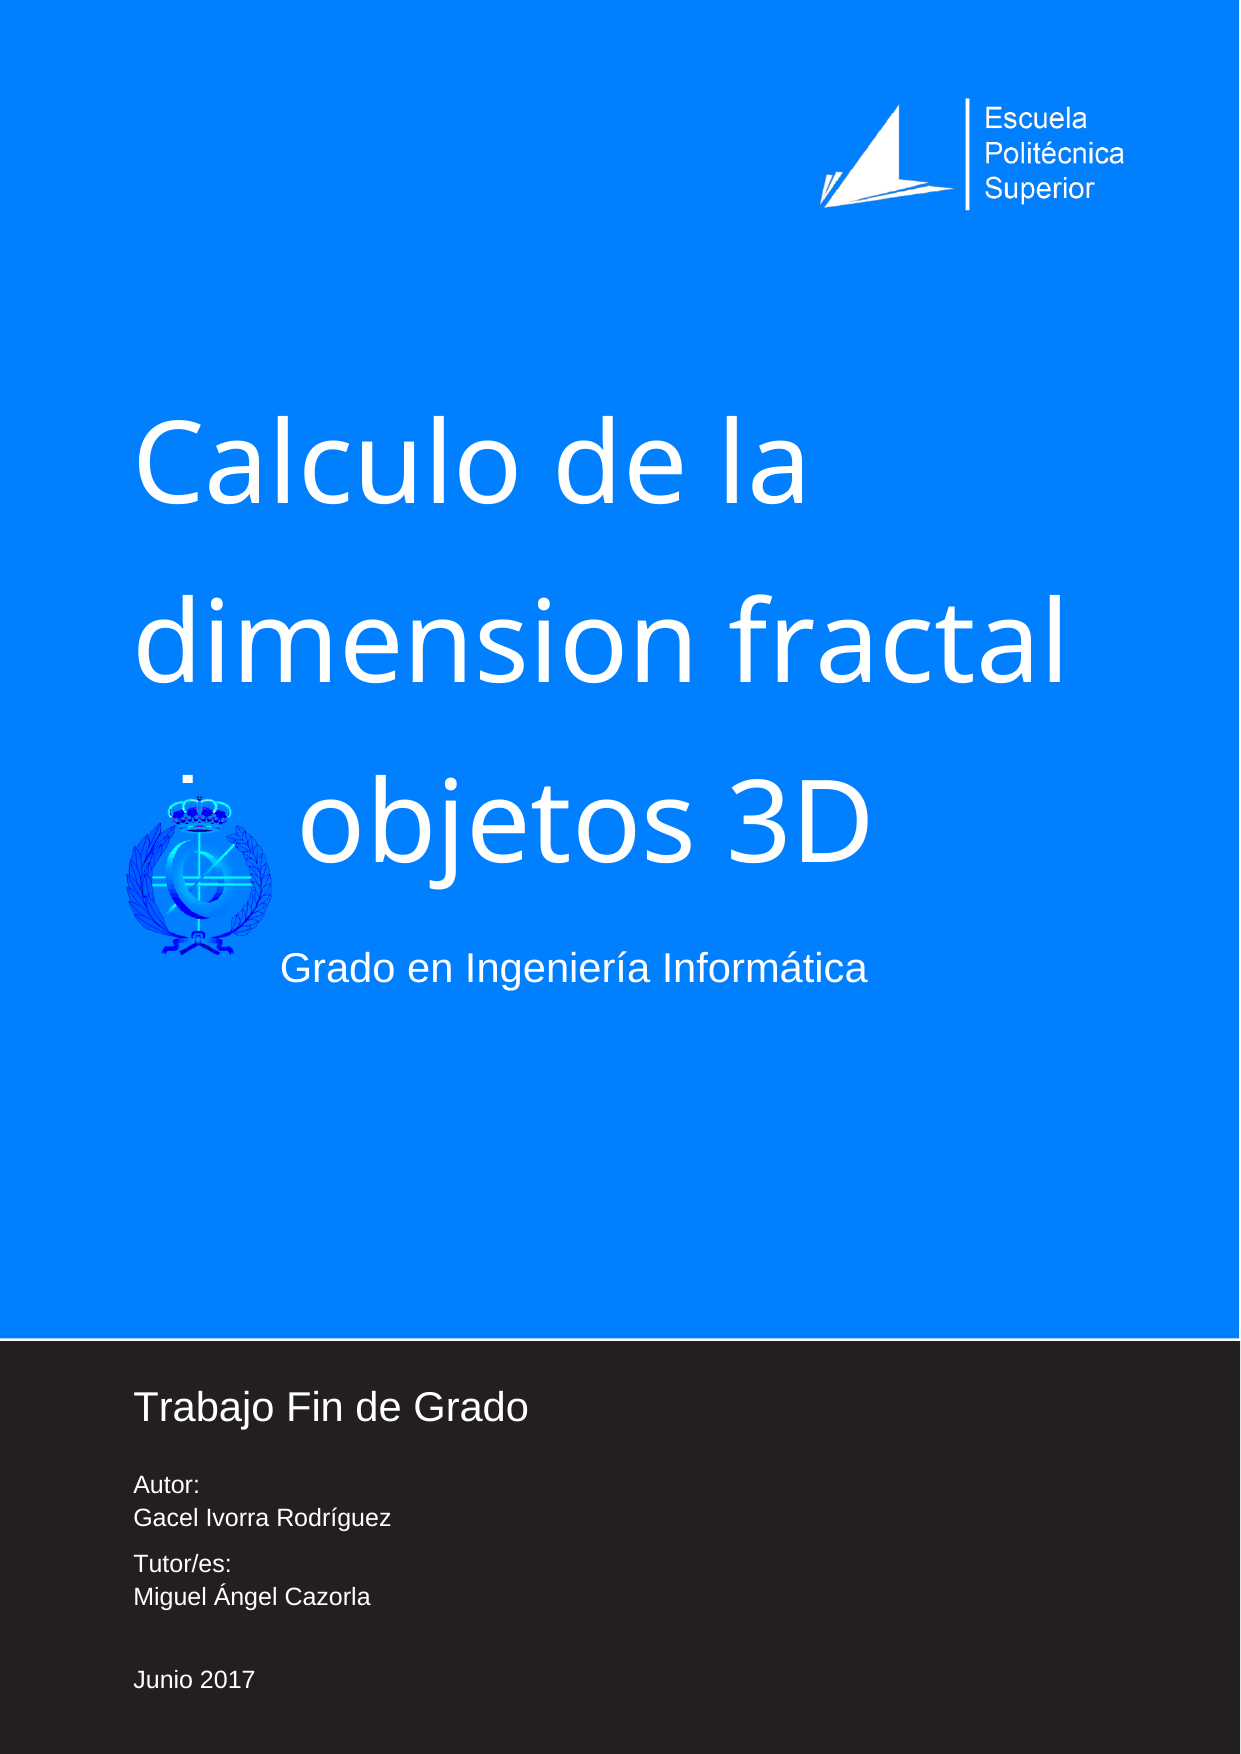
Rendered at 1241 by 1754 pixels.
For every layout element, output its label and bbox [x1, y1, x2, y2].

picture [795, 83, 1148, 224]
picture [106, 783, 280, 972]
